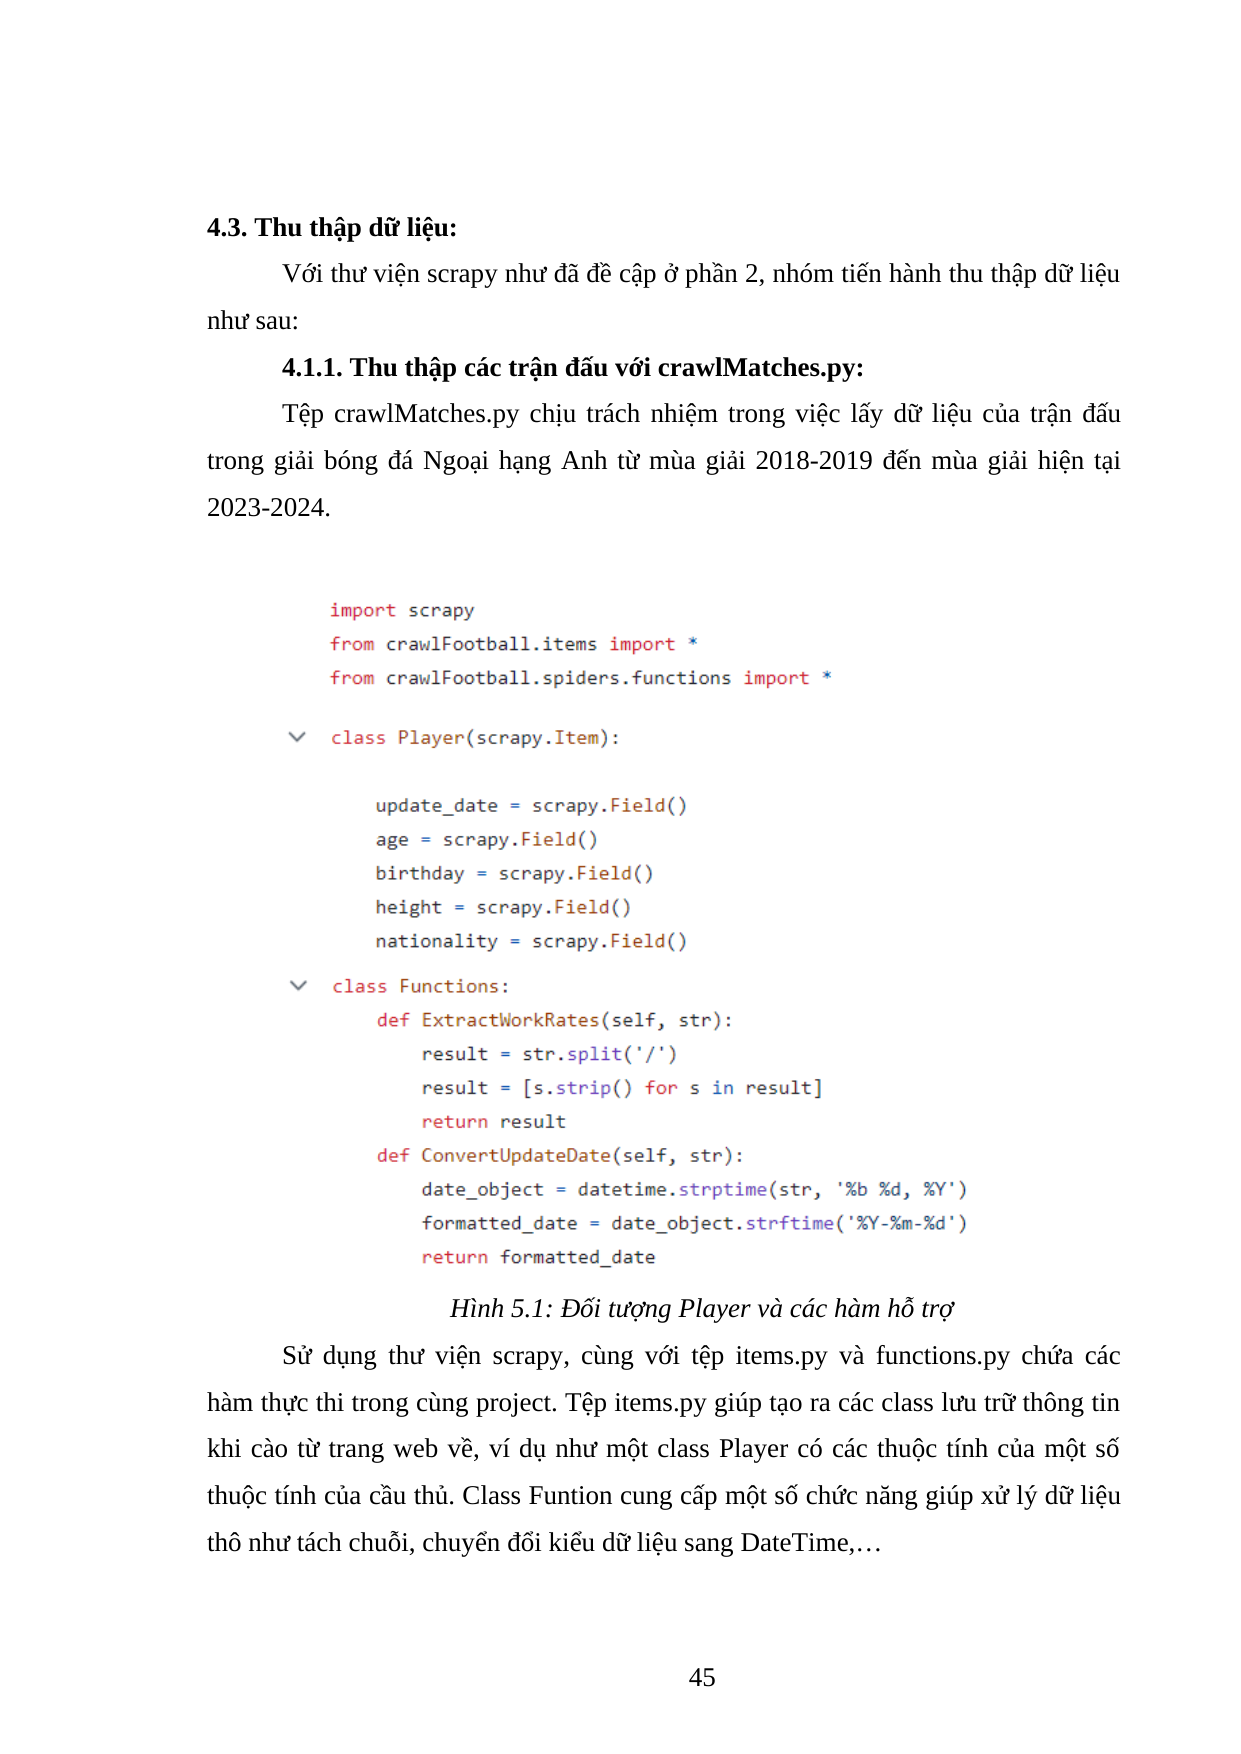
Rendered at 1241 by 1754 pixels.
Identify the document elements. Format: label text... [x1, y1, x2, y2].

picture [281, 971, 1198, 1277]
picture [281, 584, 1198, 706]
text Sử dụng thư viện scrapy, cùng với tệp items.py và functions.py chứa các hàm thực thi trong cùng project. Tệp items.py giúp tạo ra các class lưu trữ thông tin khi cào từ trang web về, ví dụ như một class Player có các thuộc tính của một số thuộc tính của cầu thủ. Class Funtion cung cấp một số chức năng giúp xử lý dữ liệu thô như tách chuỗi, chuyển đổi kiểu dữ liệu sang DateTime,… [207, 1339, 1122, 1557]
picture [281, 721, 1198, 957]
text Tệp crawlMatches.py chịu trách nhiệm trong việc lấy dữ liệu của trận đấu trong giải bóng đá Ngoại hạng Anh từ mùa giải 2018-2019 đến mùa giải hiện tại 2023-2024. [207, 398, 1122, 522]
subtitle 4.1.1. Thu thập các trận đấu với crawlMatches.py: [207, 351, 1122, 382]
subtitle 4.3. Thu thập dữ liệu: [207, 211, 1122, 242]
text Hình 5.1: Đối tượng Player và các hàm hỗ trợ [207, 1292, 1122, 1324]
text Với thư viện scrapy như đã đề cập ở phần 2, nhóm tiến hành thu thập dữ liệu như sau: [207, 258, 1122, 335]
